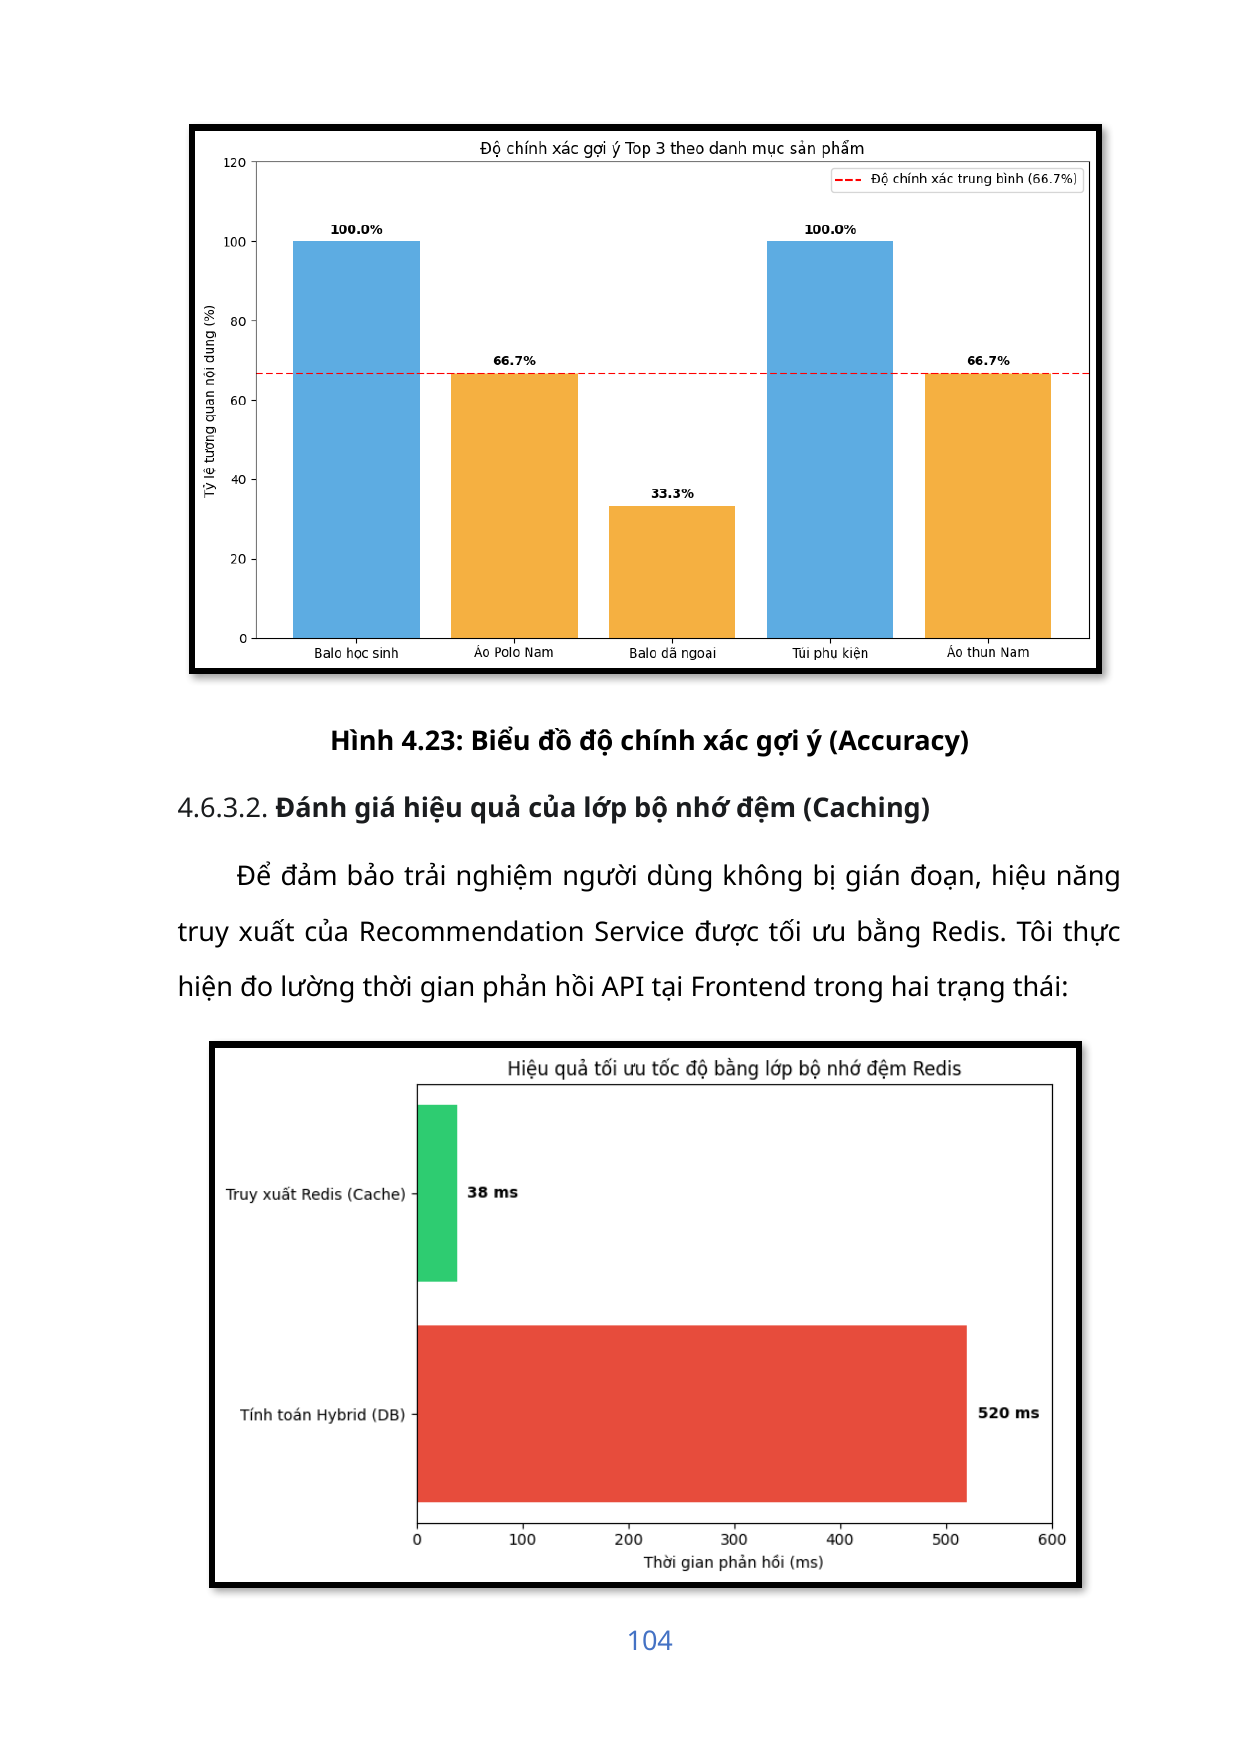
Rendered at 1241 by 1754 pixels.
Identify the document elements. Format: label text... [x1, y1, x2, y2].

text Hình 4.23: Biểu đồ độ chính xác gợi ý (Accuracy) [177, 721, 1122, 758]
picture [195, 131, 1096, 668]
text Đánh giá hiệu quả của lớp bộ nhớ đệm (Caching) [177, 789, 1122, 826]
text Để đảm bảo trải nghiệm người dùng không bị gián đoạn, hiệu năng truy xuất của Recommendation Service được tối ưu bằng Redis. Tôi thực hiện đo lường thời gian phản hồi API tại Frontend trong hai trạng thái: [177, 857, 1122, 1004]
picture [215, 1048, 1076, 1582]
